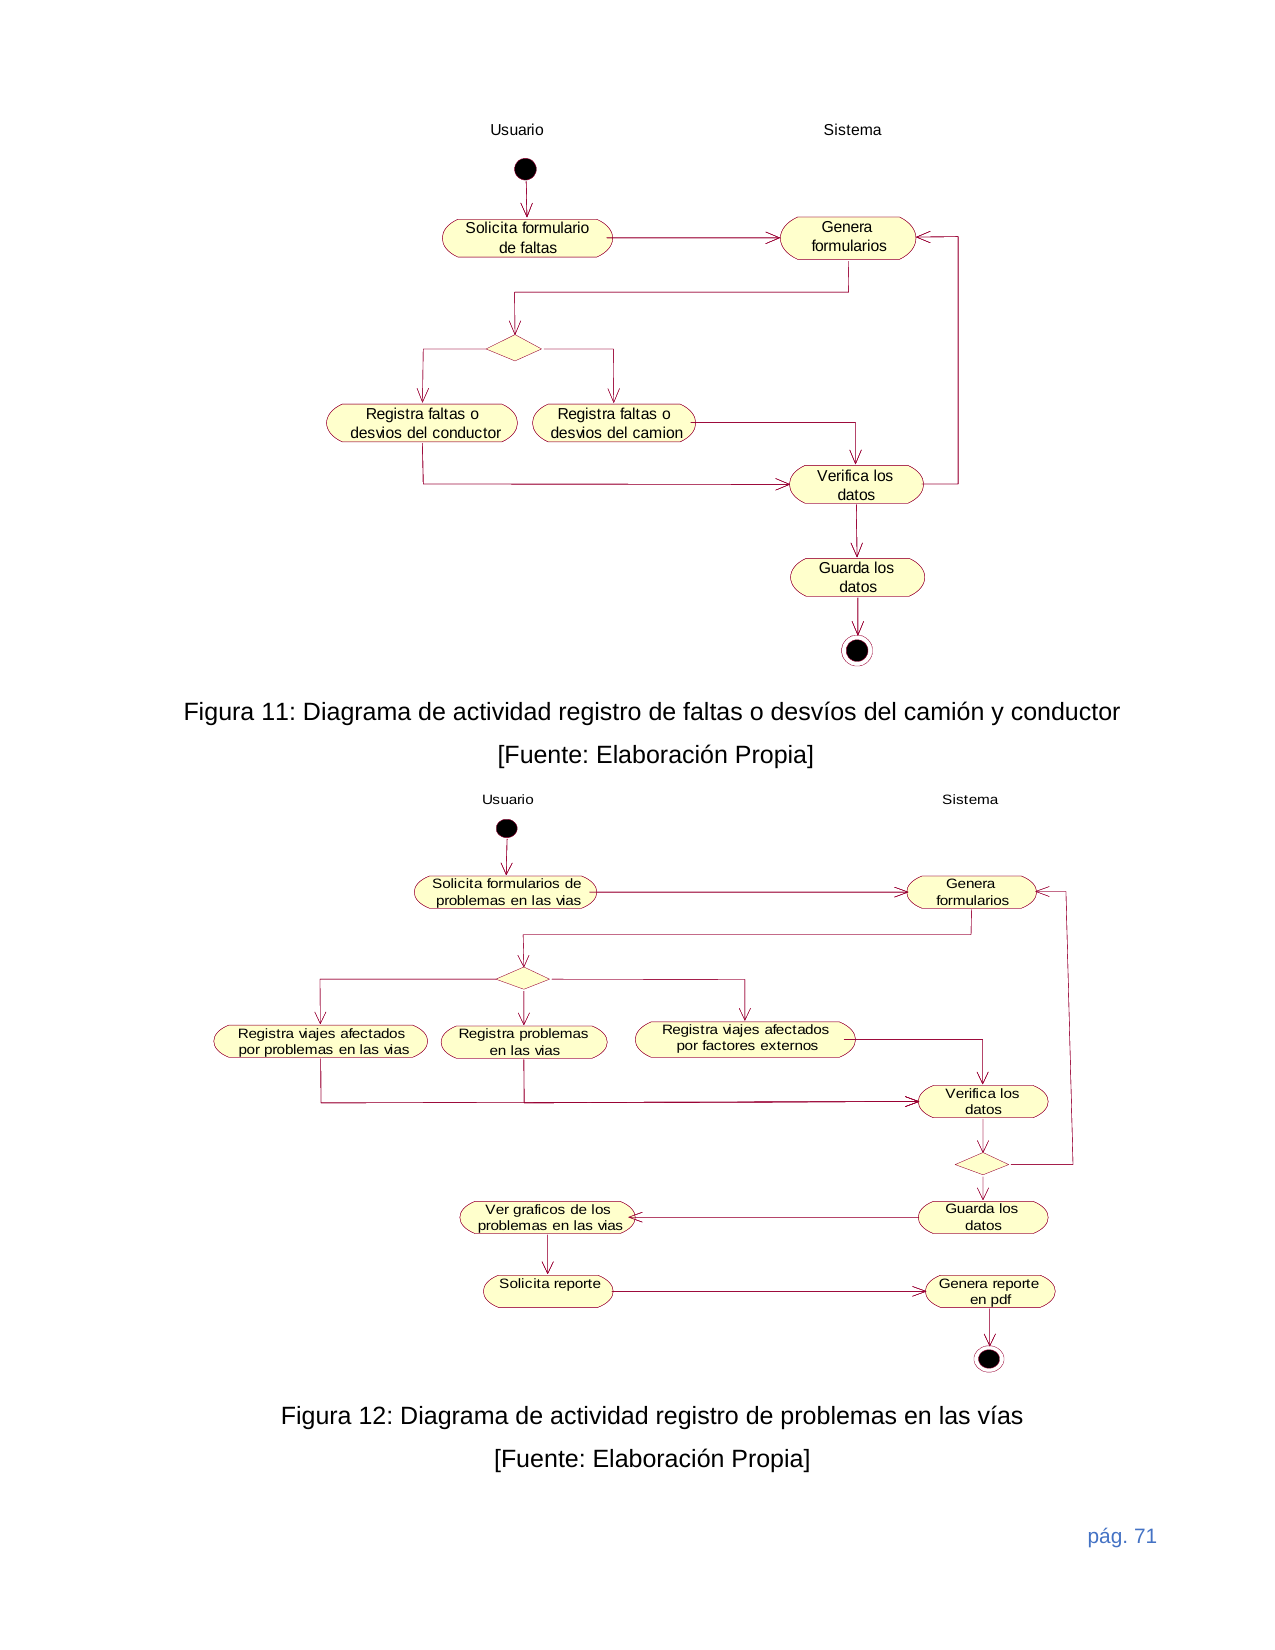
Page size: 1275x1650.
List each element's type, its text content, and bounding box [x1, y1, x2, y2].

text [Fuente: Elaboración Propia] [148, 740, 1157, 769]
subtitle Figura 12: Diagrama de actividad registro de problemas en las vías [148, 1401, 1157, 1430]
text [Fuente: Elaboración Propia] [148, 1444, 1157, 1473]
subtitle Figura 11: Diagrama de actividad registro de faltas o desvíos del camión y conductor [148, 697, 1157, 726]
